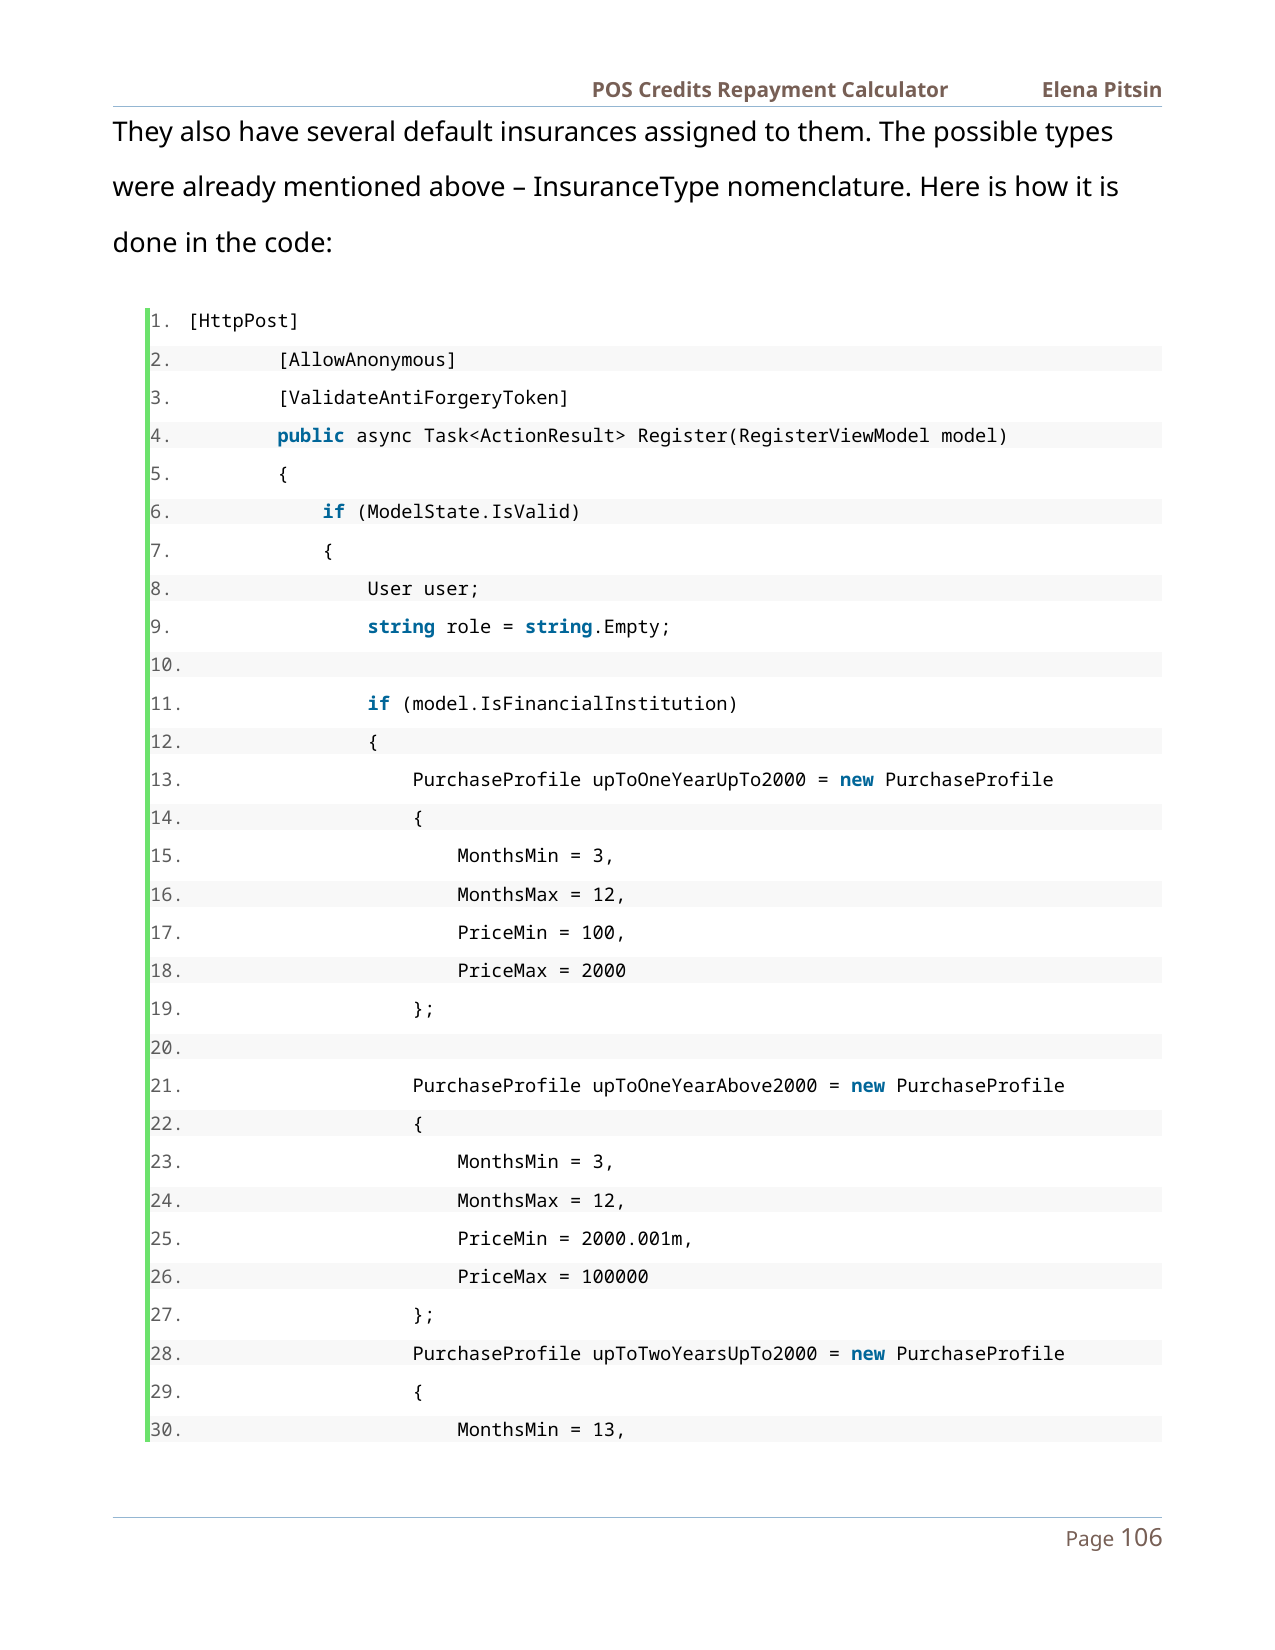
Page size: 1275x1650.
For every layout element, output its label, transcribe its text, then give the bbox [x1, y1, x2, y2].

list string role = string.Empty; [150, 613, 1162, 639]
list if (ModelState.IsValid) [150, 499, 1162, 524]
list }; [150, 1302, 1162, 1327]
list MonthsMin = 13, [150, 1416, 1162, 1442]
list { [150, 1378, 1162, 1403]
list PurchaseProfile upToOneYearUpTo2000 = new PurchaseProfile [150, 766, 1162, 792]
list { [150, 1110, 1162, 1136]
list [AllowAnonymous] [150, 346, 1162, 371]
list MonthsMin = 3, [150, 1149, 1162, 1174]
list User user; [150, 575, 1162, 601]
list MonthsMax = 12, [150, 1187, 1162, 1212]
list PriceMin = 100, [150, 919, 1162, 945]
list public async Task<ActionResult> Register(RegisterViewModel model) [150, 422, 1162, 448]
list { [150, 461, 1162, 486]
list { [150, 804, 1162, 830]
list { [150, 537, 1162, 562]
text They also have several default insurances assigned to them. The possible types were already mentioned above – InsuranceType nomenclature. Here is how it is done in the code: [112, 112, 1162, 260]
list if (model.IsFinancialInstitution) [150, 690, 1162, 715]
list [HttpPost] [150, 308, 1162, 333]
list PurchaseProfile upToOneYearAbove2000 = new PurchaseProfile [150, 1072, 1162, 1098]
list MonthsMin = 3, [150, 843, 1162, 868]
list { [150, 728, 1162, 754]
list PurchaseProfile upToTwoYearsUpTo2000 = new PurchaseProfile [150, 1340, 1162, 1365]
list PriceMax = 100000 [150, 1263, 1162, 1289]
list [ValidateAntiForgeryToken] [150, 384, 1162, 409]
list PriceMin = 2000.001m, [150, 1225, 1162, 1251]
list }; [150, 996, 1162, 1021]
list PriceMax = 2000 [150, 957, 1162, 983]
list MonthsMax = 12, [150, 881, 1162, 907]
